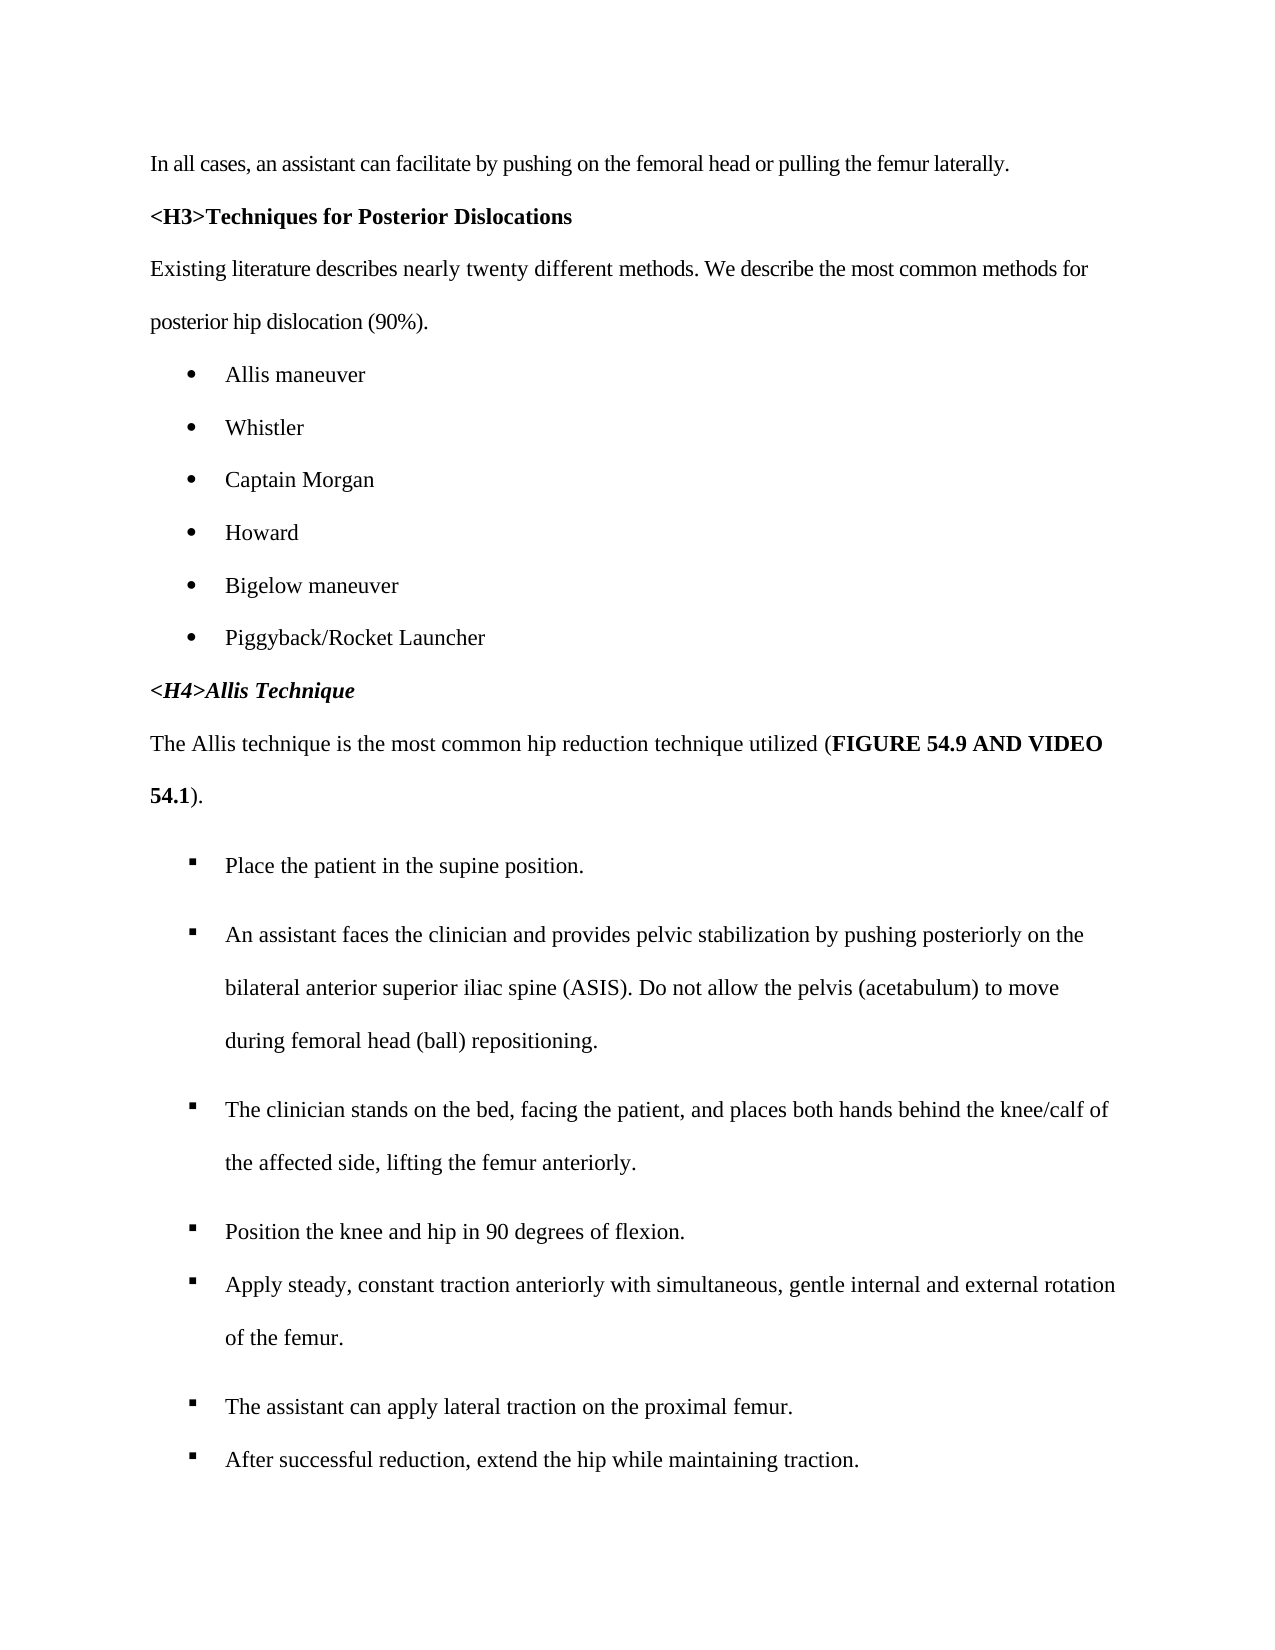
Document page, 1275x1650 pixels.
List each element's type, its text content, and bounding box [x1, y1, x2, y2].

list Bigelow maneuver [187, 572, 1125, 598]
list Howard [187, 519, 1125, 545]
list An assistant faces the clinician and provides pelvic stabilization by pushing posteriorly on the bilateral anterior superior iliac spine (ASIS). Do not allow the pelvis (acetabulum) to move during femoral head (ball) repositioning. [187, 921, 1125, 1053]
text The Allis technique is the most common hip reduction technique utilized (Figure 54.9 and Video 54.1). [150, 730, 1125, 809]
list Captain Morgan [187, 466, 1125, 493]
list The clinician stands on the bed, facing the patient, and places both hands behind the knee/calf of the affected side, lifting the femur anteriorly. [187, 1096, 1125, 1175]
list Position the knee and hip in 90 degrees of flexion. [187, 1218, 1125, 1244]
list Allis maneuver [187, 361, 1125, 387]
text <H4>Allis Technique [150, 677, 1125, 703]
list The assistant can apply lateral traction on the proximal femur. [187, 1393, 1125, 1419]
list Apply steady, constant traction anteriorly with simultaneous, gentle internal and external rotation of the femur. [187, 1271, 1125, 1350]
text In all cases, an assistant can facilitate by pushing on the femoral head or pulling the femur laterally. [150, 150, 1125, 176]
list Place the patient in the supine position. [187, 852, 1125, 878]
text Existing literature describes nearly twenty different methods. We describe the most common methods for posterior hip dislocation (90%). [150, 255, 1125, 334]
list Piggyback/Rocket Launcher [187, 624, 1125, 651]
list Whistler [187, 413, 1125, 440]
text <H3>Techniques for Posterior Dislocations [150, 203, 1125, 229]
list After successful reduction, extend the hip while maintaining traction. [187, 1446, 1125, 1472]
